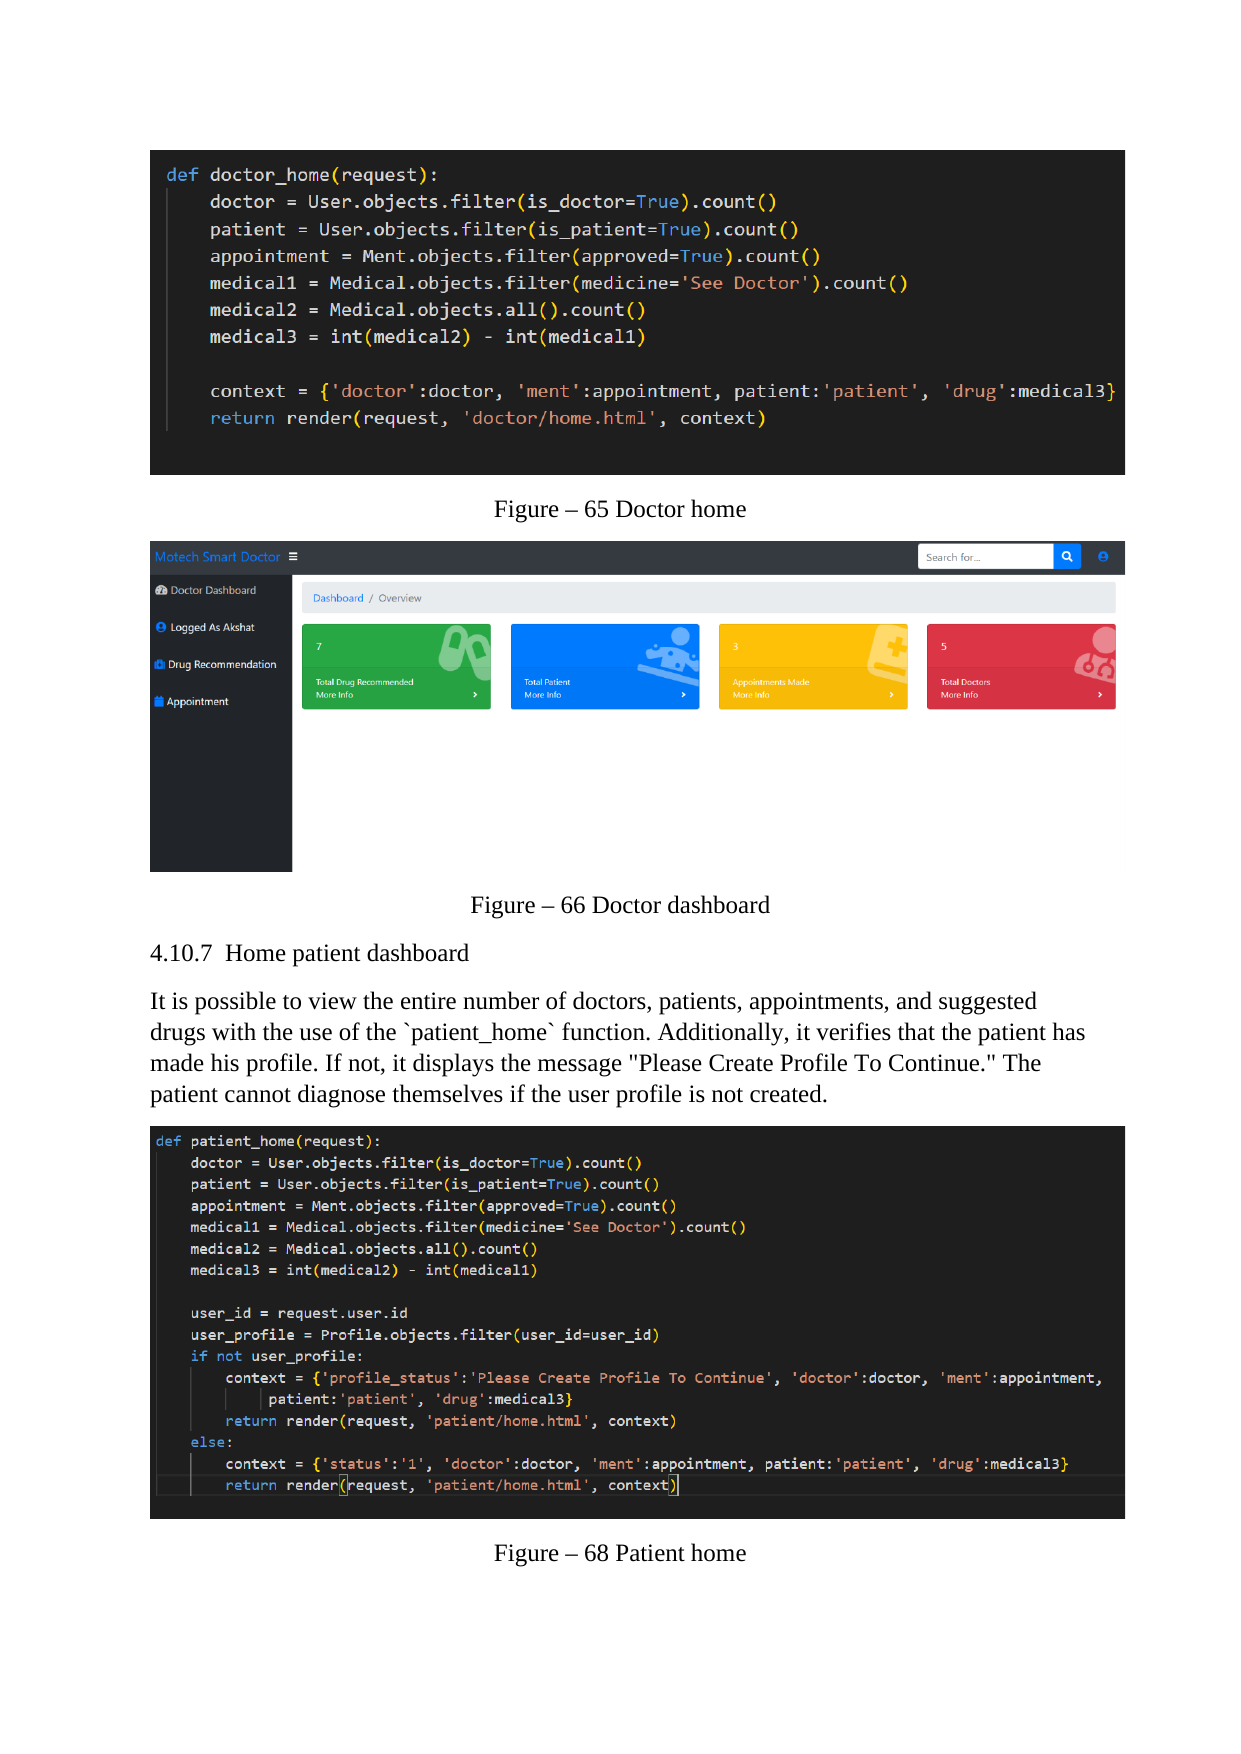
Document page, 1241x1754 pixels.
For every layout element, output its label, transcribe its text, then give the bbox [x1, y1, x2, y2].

picture [150, 541, 1125, 872]
text It is possible to view the entire number of doctors, patients, appointments, and suggested drugs with the use of the `patient_home` function. Additionally, it verifies that the patient has made his profile. If not, it displays the message "Please Create Profile To Continue." The patient cannot diagnose themselves if the user profile is not created. [150, 986, 1090, 1108]
text 4.10.7 Home patient dashboard [150, 938, 1090, 967]
text Figure – 66 Doctor dashboard [150, 890, 1090, 919]
text Figure – 68 Patient home [150, 1538, 1090, 1566]
picture [150, 150, 1125, 475]
picture [150, 1126, 1125, 1519]
text Figure – 65 Doctor home [150, 494, 1090, 523]
